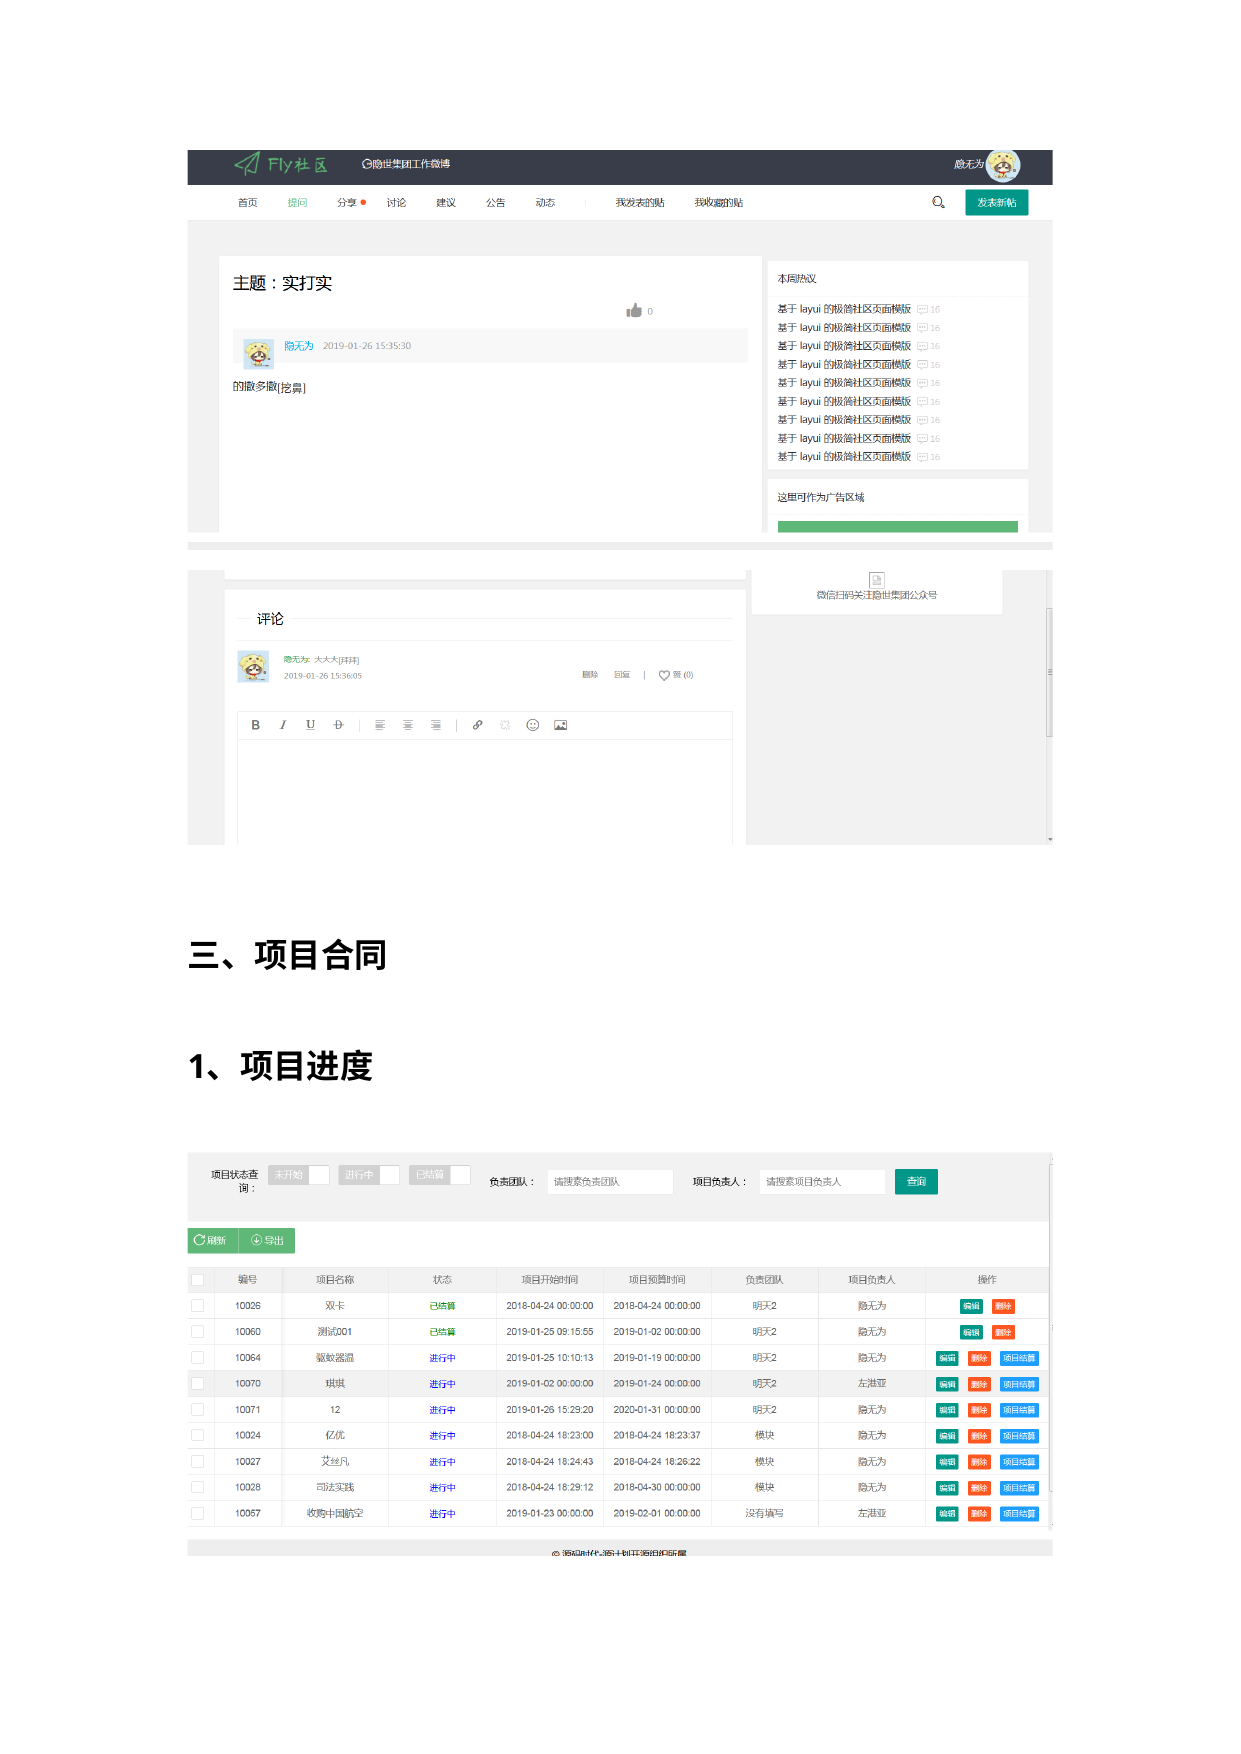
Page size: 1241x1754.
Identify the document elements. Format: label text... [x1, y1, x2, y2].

subtitle 1、项目进度 [187, 1040, 1053, 1088]
subtitle 三、项目合同 [187, 929, 1053, 977]
picture [187, 570, 1053, 851]
picture [187, 1150, 1053, 1556]
picture [187, 150, 1053, 550]
